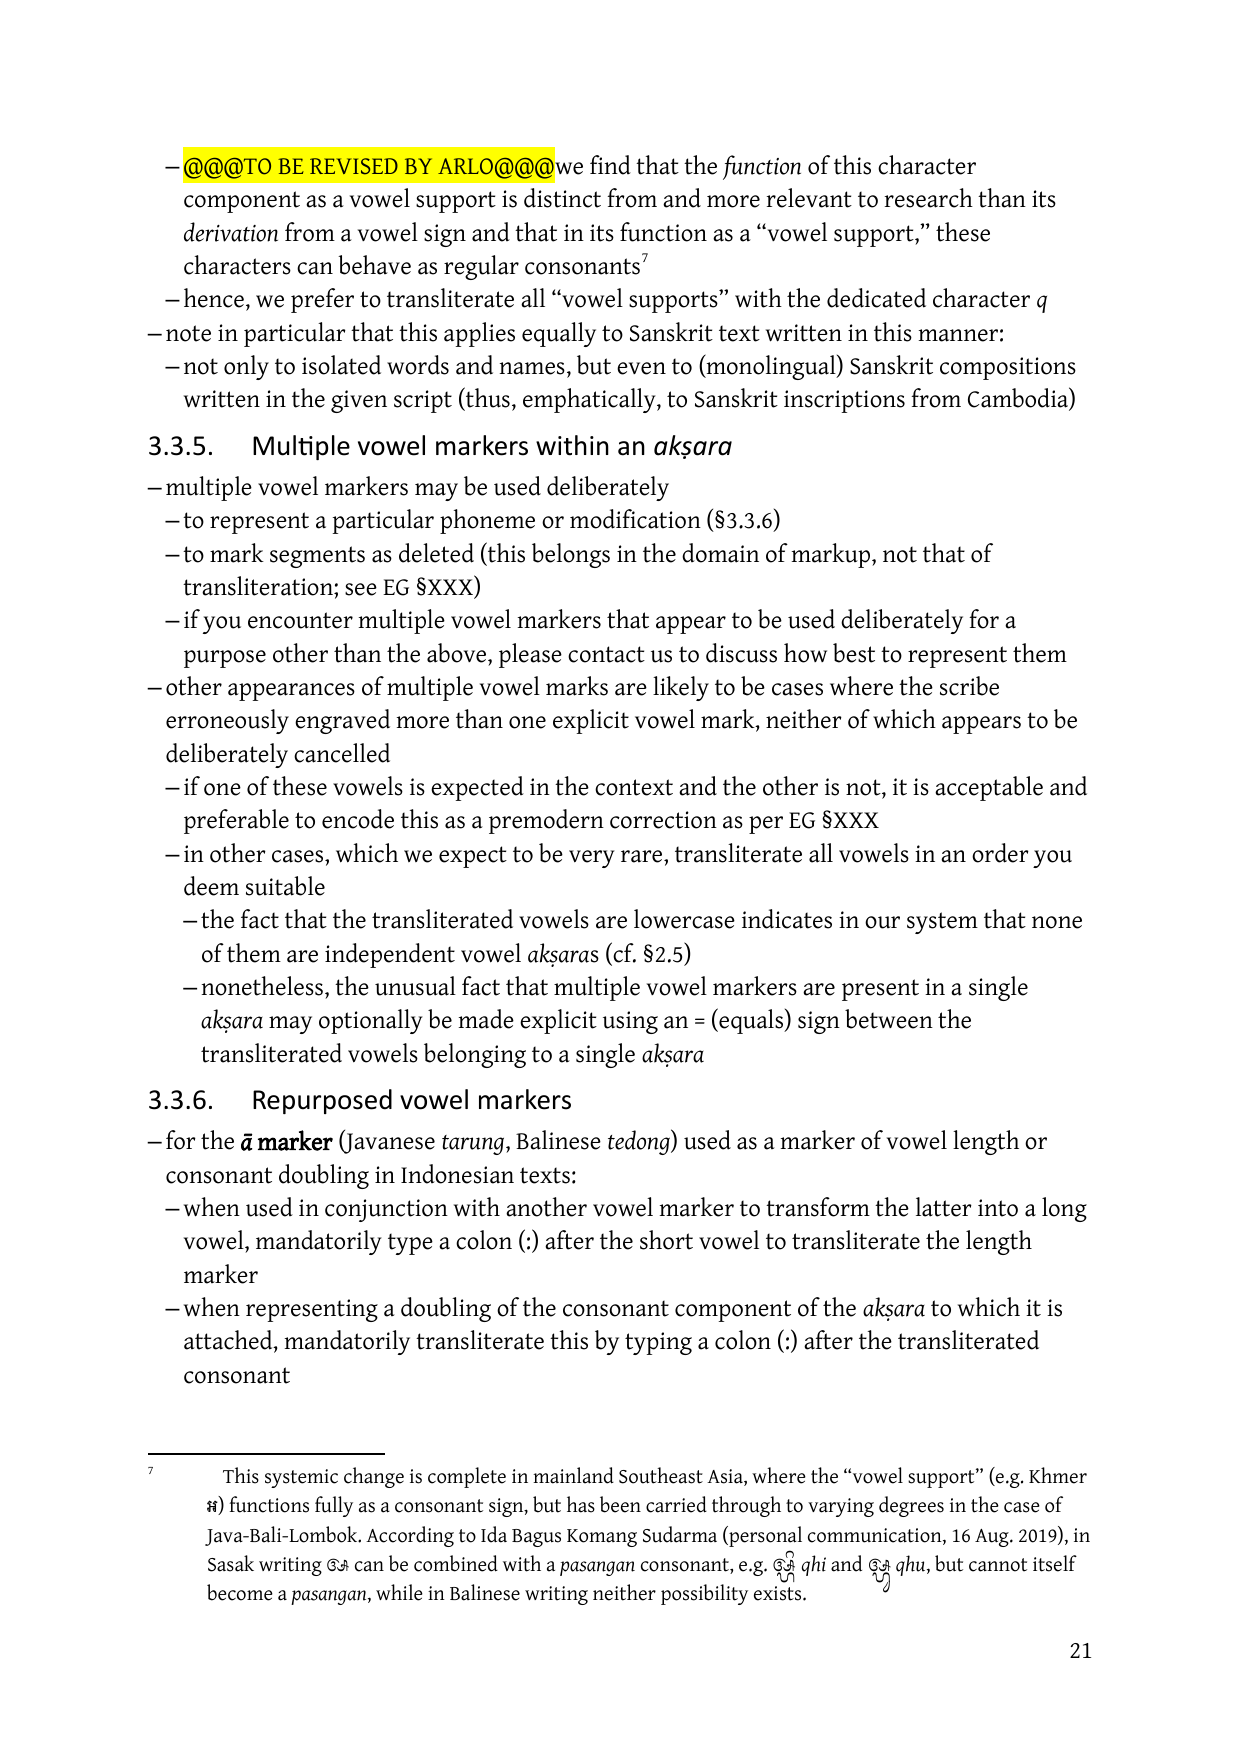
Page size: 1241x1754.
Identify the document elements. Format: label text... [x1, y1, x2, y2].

list note in particular that this applies equally to Sanskrit text written in this manner: [148, 314, 1092, 348]
list the fact that the transliterated vowels are lowercase indicates in our system that none of them are independent vowel akṣaras (cf. §2.5) [183, 902, 1092, 969]
list multiple vowel markers may be used deliberately [148, 469, 1092, 502]
list other appearances of multiple vowel marks are likely to be cases where the scribe erroneously engraved more than one explicit vowel mark, neither of which appears to be deliberately cancelled [148, 669, 1092, 769]
subtitle Repurposed vowel markers [148, 1081, 1092, 1117]
list to mark segments as deleted (this belongs in the domain of markup, not that of transliteration; see EG §XXX) [165, 535, 1092, 602]
list for the ā marker (Javanese tarung, Balinese tedong) used as a marker of vowel length or consonant doubling in Indonesian texts: [148, 1123, 1092, 1190]
list when representing a doubling of the consonant component of the akṣara to which it is attached, mandatorily transliterate this by typing a colon (:) after the transliterated consonant [165, 1290, 1092, 1390]
list @@@TO BE REVISED BY ARLO@@@we find that the function of this character component as a vowel support is distinct from and more relevant to research than its derivation from a vowel sign and that in its function as a “vowel support,” these characters can behave as regular consonants [165, 148, 1092, 281]
list to represent a particular phoneme or modification (§3.3.6) [165, 502, 1092, 535]
subtitle Multiple vowel markers within an akṣara [148, 427, 1092, 462]
list if one of these vowels is expected in the context and the other is not, it is acceptable and preferable to encode this as a premodern correction as per EG §XXX [165, 769, 1092, 835]
list hence, we prefer to transliterate all “vowel supports” with the dedicated character q [165, 281, 1092, 314]
list if you encounter multiple vowel markers that appear to be used deliberately for a purpose other than the above, please contact us to discuss how best to represent them [165, 602, 1092, 669]
list nonetheless, the unusual fact that multiple vowel markers are present in a single akṣara may optionally be made explicit using an = (equals) sign between the transliterated vowels belonging to a single akṣara [183, 969, 1092, 1069]
list in other cases, which we expect to be very rare, transliterate all vowels in an order you deem suitable [165, 835, 1092, 902]
list not only to isolated words and names, but even to (monolingual) Sanskrit compositions written in the given script (thus, emphatically, to Sanskrit inscriptions from Cambodia) [165, 348, 1092, 414]
list when used in conjunction with another vowel marker to transform the latter into a long vowel, mandatorily type a colon (:) after the short vowel to transliterate the length marker [165, 1190, 1092, 1290]
